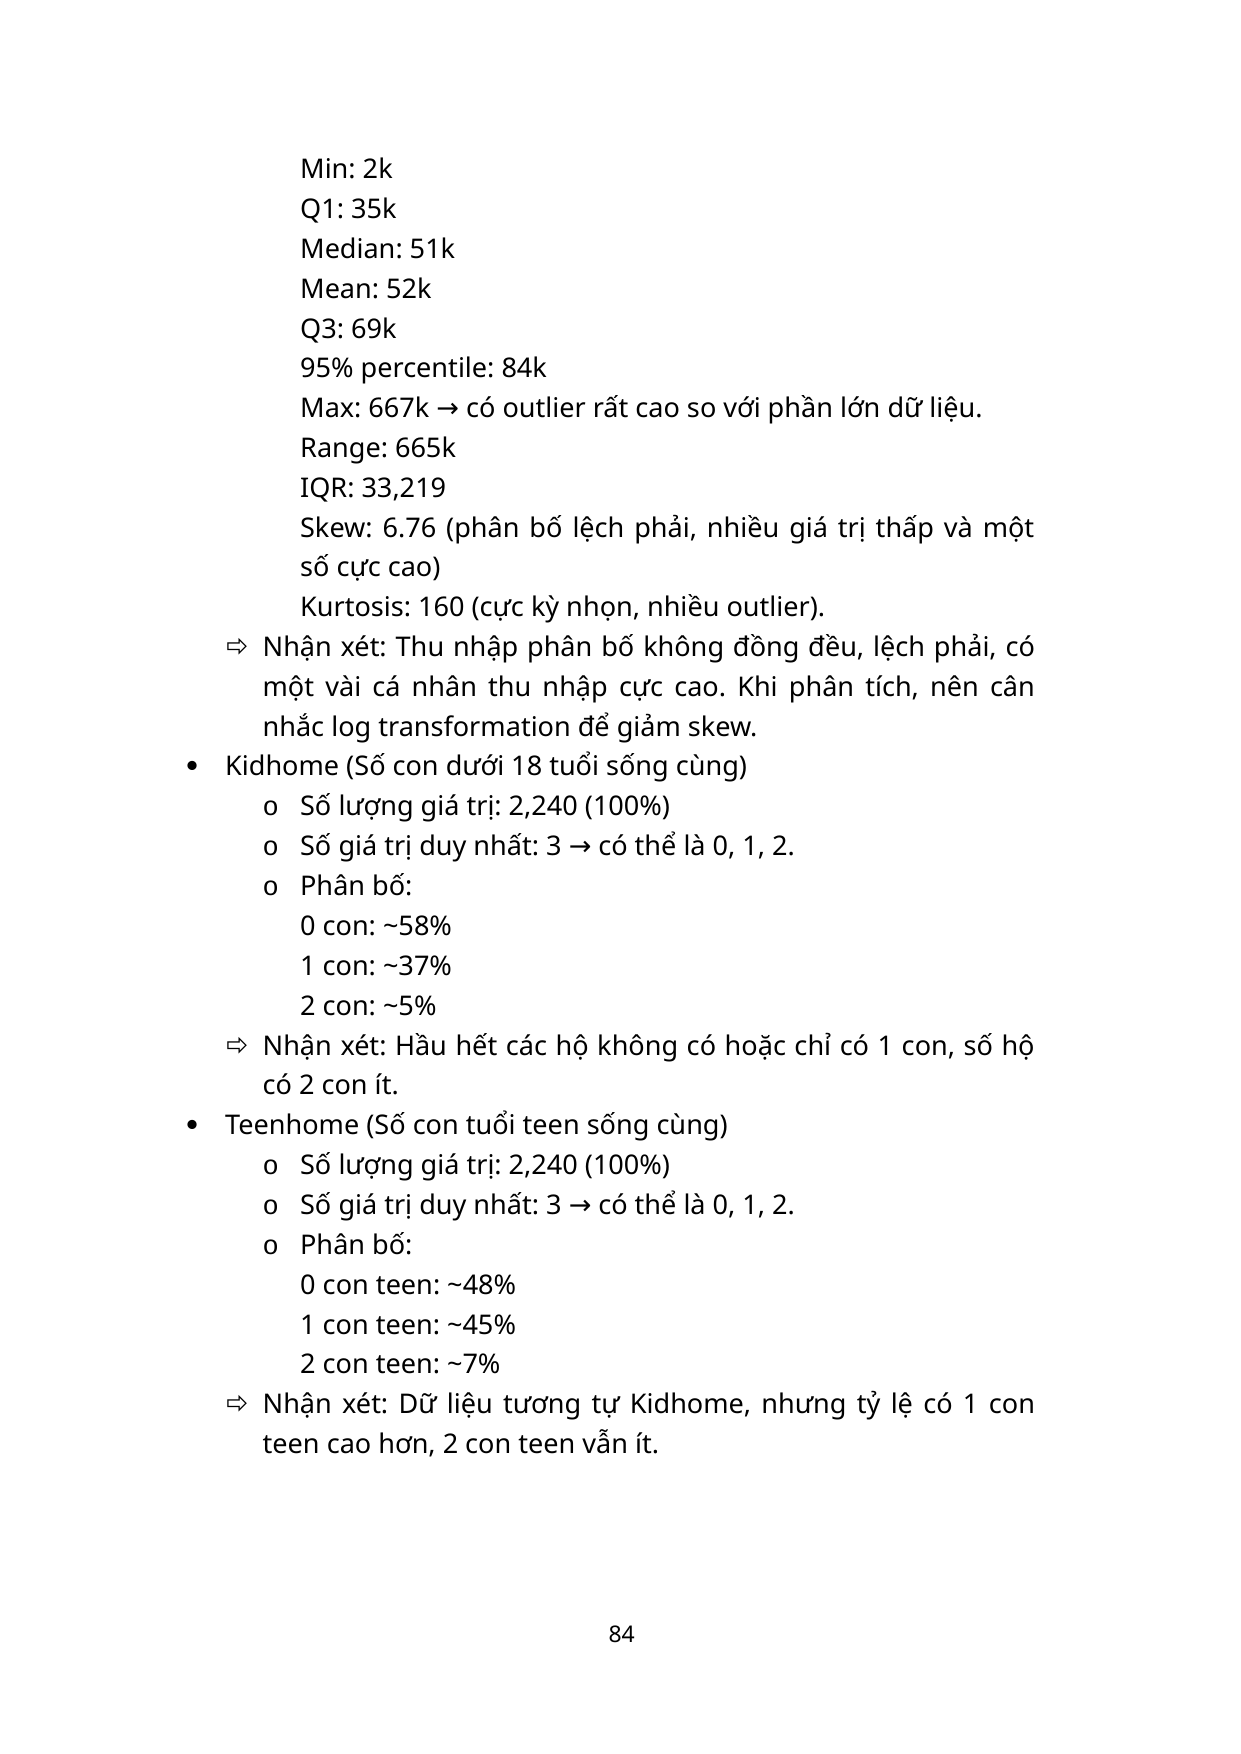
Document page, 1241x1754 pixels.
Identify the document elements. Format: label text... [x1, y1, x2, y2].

list Nhận xét: Dữ liệu tương tự Kidhome, nhưng tỷ lệ có 1 con teen cao hơn, 2 con teen vẫn ít. [225, 1385, 1036, 1461]
list Median: 51k [300, 229, 1036, 266]
list Số giá trị duy nhất: 3 → có thể là 0, 1, 2. [262, 1185, 1036, 1222]
list 2 con: ~5% [300, 986, 1036, 1023]
list Q3: 69k [300, 309, 1036, 346]
list Q1: 35k [300, 190, 1036, 227]
list Skew: 6.76 (phân bố lệch phải, nhiều giá trị thấp và một số cực cao) [300, 508, 1036, 585]
list 0 con teen: ~48% [300, 1265, 1036, 1302]
list Nhận xét: Thu nhập phân bố không đồng đều, lệch phải, có một vài cá nhân thu nhập cực cao. Khi phân tích, nên cân nhắc log transformation để giảm skew. [225, 627, 1036, 744]
list Max: 667k → có outlier rất cao so với phần lớn dữ liệu. [300, 389, 1036, 426]
list Range: 665k [300, 428, 1036, 465]
list Phân bố: [262, 1225, 1036, 1262]
list Nhận xét: Hầu hết các hộ không có hoặc chỉ có 1 con, số hộ có 2 con ít. [225, 1026, 1036, 1103]
list IQR: 33,219 [300, 468, 1036, 505]
list Số lượng giá trị: 2,240 (100%) [262, 1145, 1036, 1182]
list Min: 2k [300, 150, 1036, 187]
list 0 con: ~58% [300, 907, 1036, 943]
list Kidhome (Số con dưới 18 tuổi sống cùng) [187, 747, 1036, 784]
list Mean: 52k [300, 269, 1036, 306]
list Số lượng giá trị: 2,240 (100%) [262, 787, 1036, 824]
list 1 con teen: ~45% [300, 1305, 1036, 1342]
list 1 con: ~37% [300, 946, 1036, 983]
list 95% percentile: 84k [300, 349, 1036, 386]
list Phân bố: [262, 867, 1036, 904]
list Kurtosis: 160 (cực kỳ nhọn, nhiều outlier). [300, 588, 1036, 624]
list Số giá trị duy nhất: 3 → có thể là 0, 1, 2. [262, 827, 1036, 864]
list Teenhome (Số con tuổi teen sống cùng) [187, 1106, 1036, 1142]
list 2 con teen: ~7% [300, 1345, 1036, 1382]
